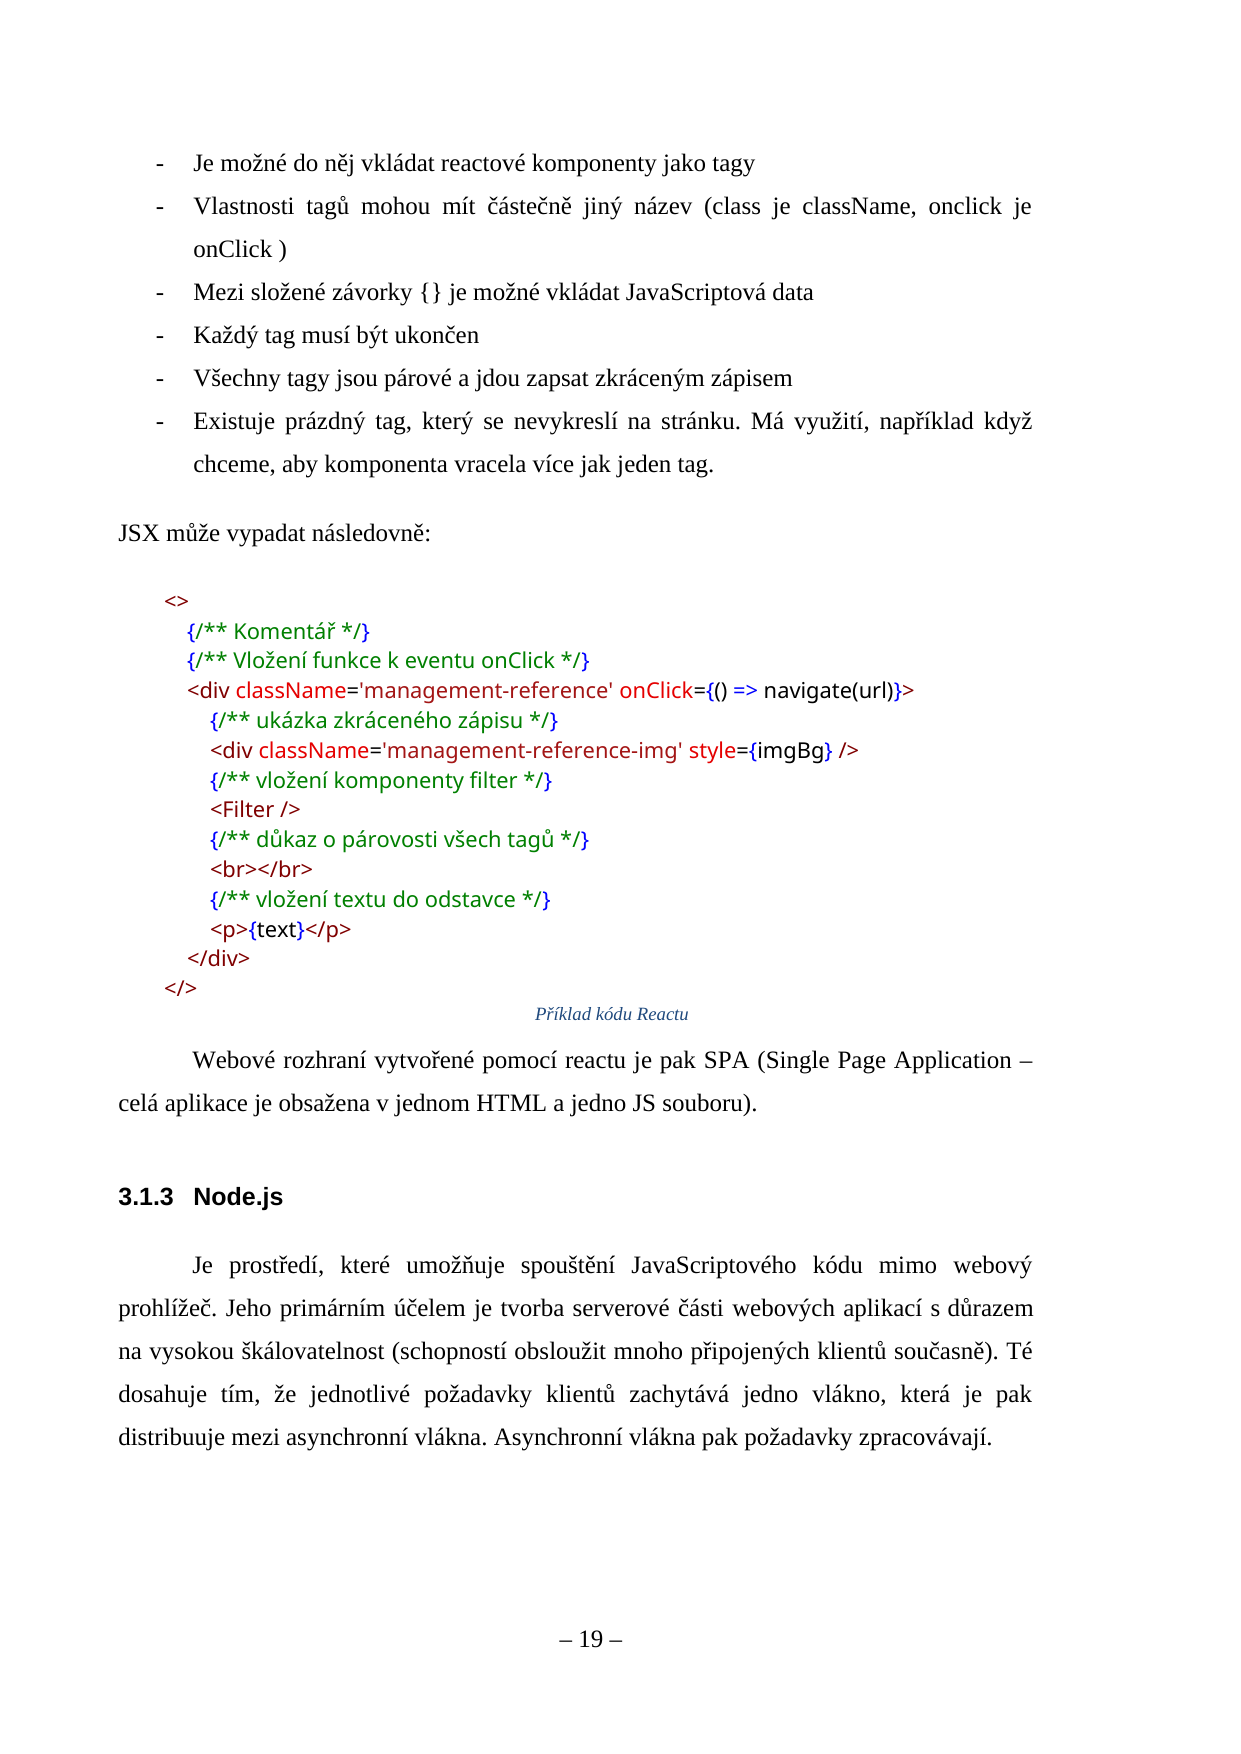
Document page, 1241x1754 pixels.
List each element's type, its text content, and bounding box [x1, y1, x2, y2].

text {/** vložení textu do odstavce */} [118, 884, 1033, 913]
text {/** Vložení funkce k eventu onClick */} [118, 645, 1033, 675]
text JSX může vypadat následovně: [118, 518, 1033, 546]
text <p>{text}</p> [118, 913, 1033, 943]
text <div className='management-reference' onClick={() => navigate(url)}> [118, 675, 1033, 705]
text </div> [118, 943, 1033, 973]
list Vlastnosti tagů mohou mít částečně jiný název (class je className, onclick je onClick ) [156, 191, 1033, 263]
text <> [118, 586, 1033, 616]
text {/** vložení komponenty filter */} [118, 764, 1033, 794]
text {/** ukázka zkráceného zápisu */} [118, 705, 1033, 735]
text Je prostředí, které umožňuje spouštění JavaScriptového kódu mimo webový prohlížeč. Jeho primárním účelem je tvorba serverové části webových aplikací s důrazem na vysokou škálovatelnost (schopností obsloužit mnoho připojených klientů současně). Té dosahuje tím, že jednotlivé požadavky klientů zachytává jedno vlákno, která je pak distribuuje mezi asynchronní vlákna. Asynchronní vlákna pak požadavky zpracovávají. [118, 1250, 1033, 1451]
text <Filter /> [118, 794, 1033, 824]
text <div className='management-reference-img' style={imgBg} /> [118, 735, 1033, 764]
list Je možné do něj vkládat reactové komponenty jako tagy [156, 148, 1033, 176]
subtitle Node.js [118, 1182, 1033, 1210]
text Webové rozhraní vytvořené pomocí reactu je pak SPA (Single Page Application – celá aplikace je obsažena v jednom HTML a jedno JS souboru). [118, 1045, 1033, 1117]
text {/** Komentář */} [118, 616, 1033, 645]
text <br></br> [118, 854, 1033, 884]
text {/** důkaz o párovosti všech tagů */} [118, 824, 1033, 854]
list Existuje prázdný tag, který se nevykreslí na stránku. Má využití, například když chceme, aby komponenta vracela více jak jeden tag. [156, 406, 1033, 478]
text </> [118, 973, 1033, 1003]
text Příklad kódu Reactu [118, 1003, 1033, 1024]
list Mezi složené závorky {} je možné vkládat JavaScriptová data [156, 277, 1033, 306]
list Každý tag musí být ukončen [156, 320, 1033, 349]
list Všechny tagy jsou párové a jdou zapsat zkráceným zápisem [156, 363, 1033, 392]
